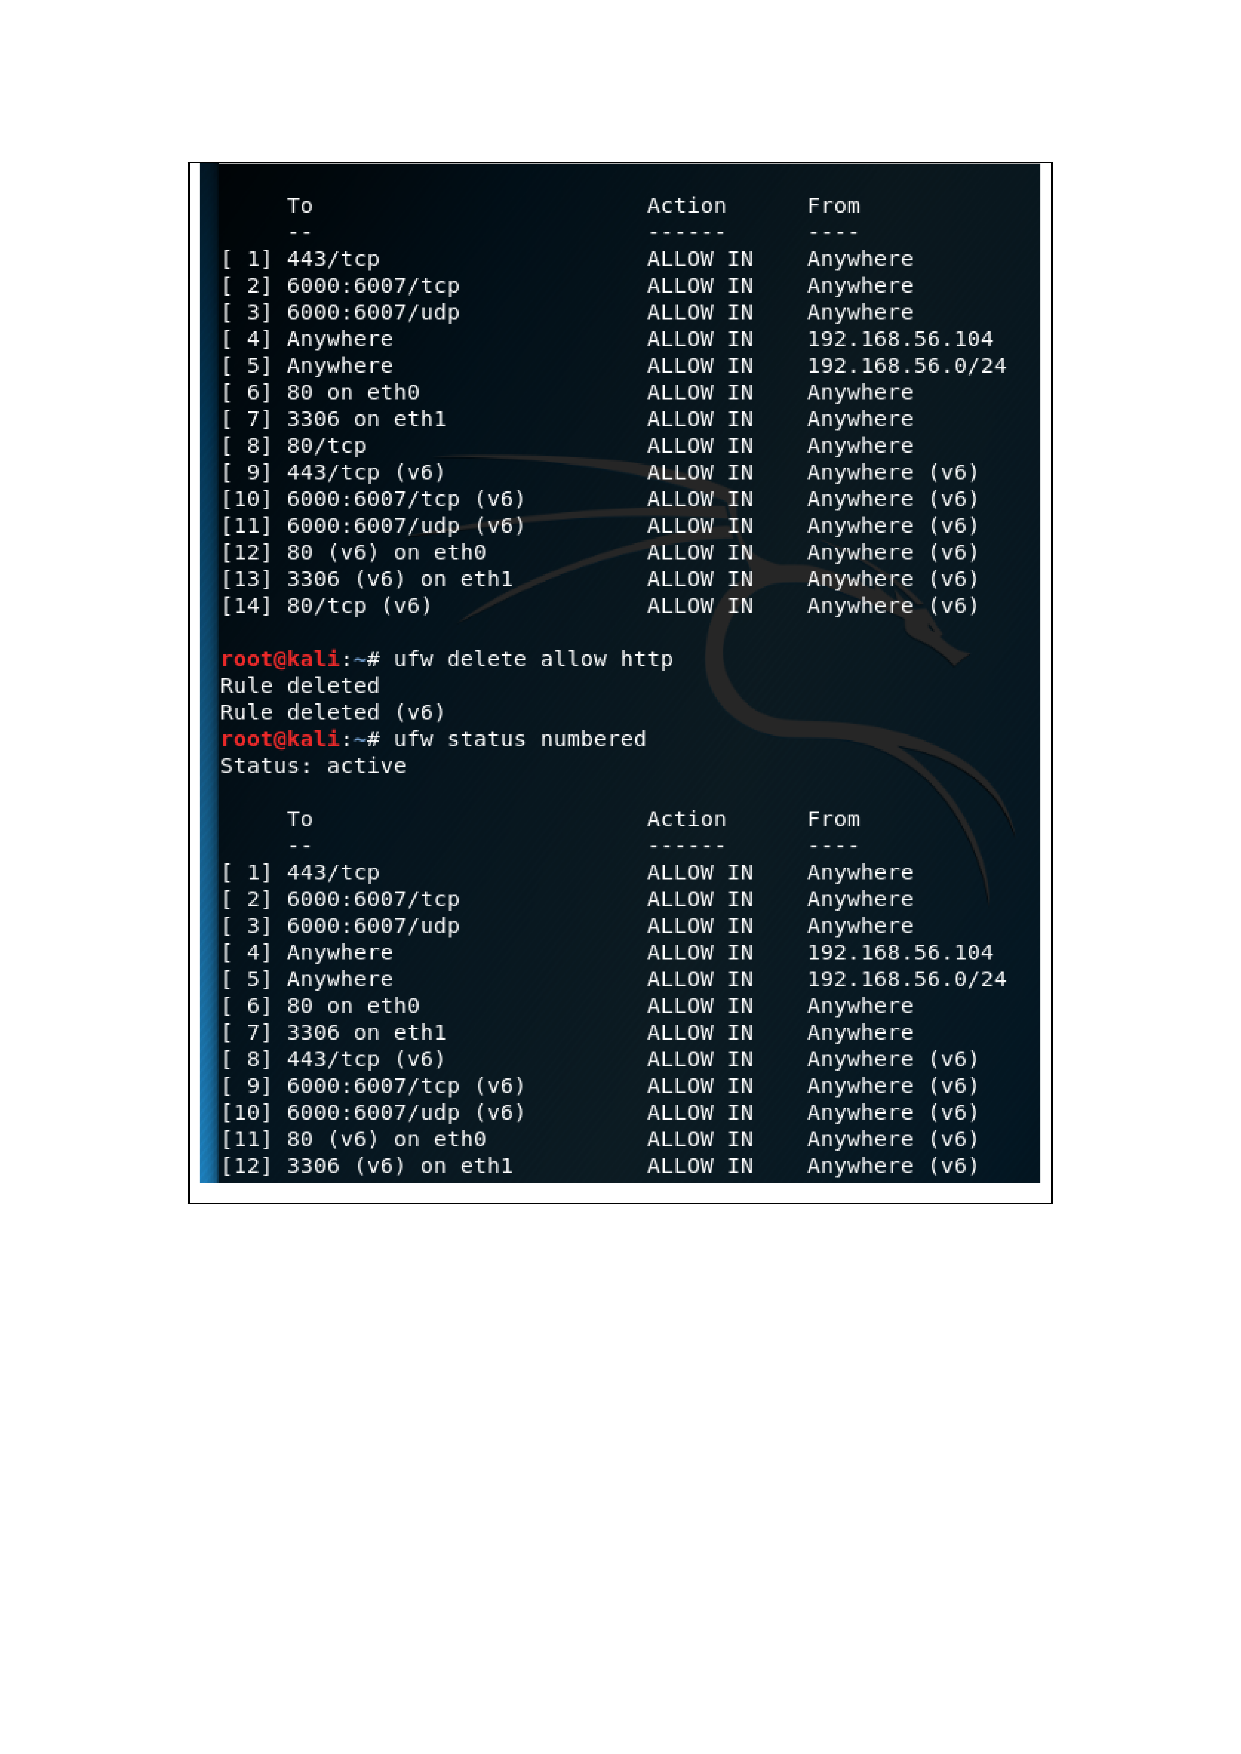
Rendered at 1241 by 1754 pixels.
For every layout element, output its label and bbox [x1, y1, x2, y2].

picture [199, 163, 1041, 1183]
table_cell [190, 163, 1051, 1203]
